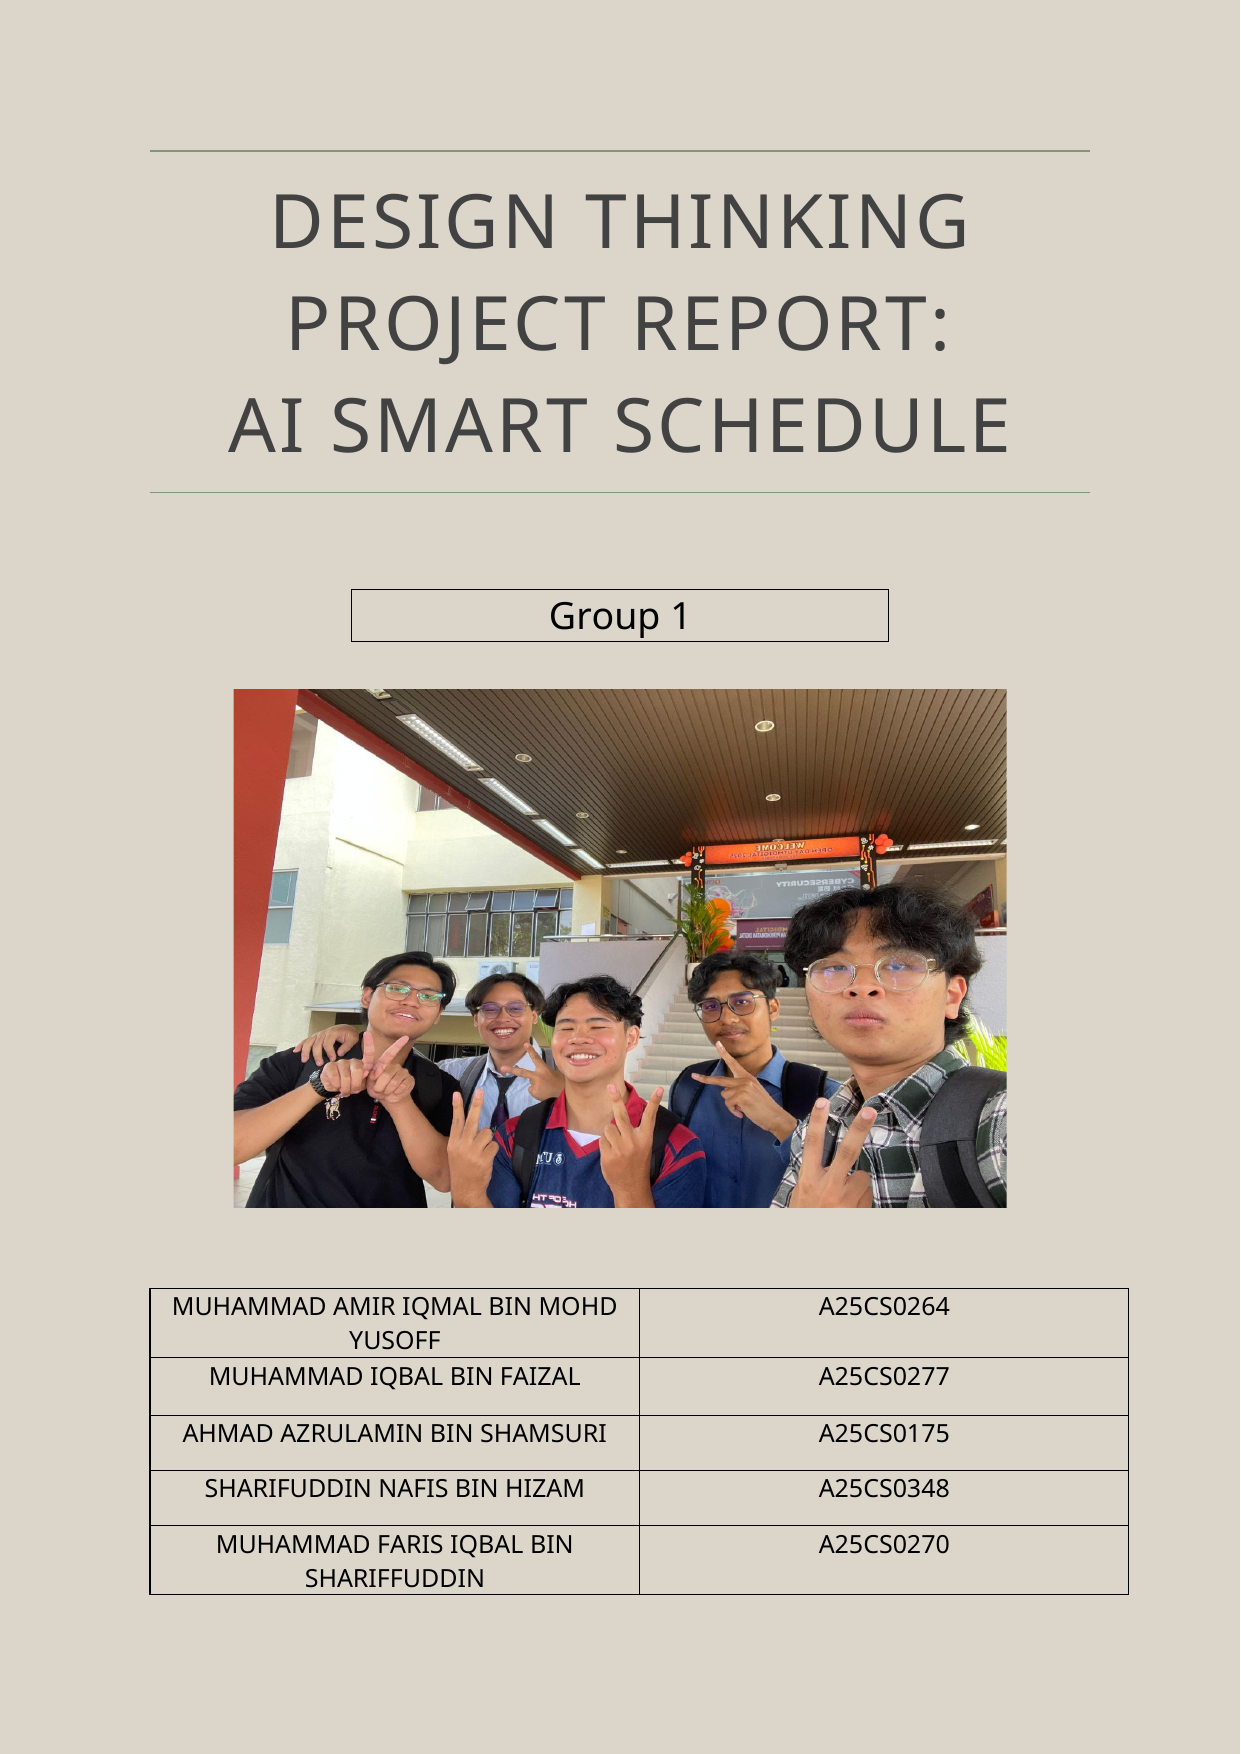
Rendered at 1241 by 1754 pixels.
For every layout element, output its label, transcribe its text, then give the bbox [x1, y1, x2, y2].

table_header MUHAMMAD AMIR IQMAL BIN MOHD YUSOFF [151, 1289, 639, 1357]
table_header Group 1 [352, 590, 888, 641]
table_cell A25CS0175 [640, 1416, 1128, 1470]
title Design Thinking project report: ai smart schedule [150, 152, 1090, 492]
table_cell A25CS0270 [640, 1526, 1128, 1594]
table_cell AHMAD AZRULAMIN BIN SHAMSURI [151, 1416, 639, 1470]
picture [233, 689, 1007, 1208]
table_cell MUHAMMAD FARIS IQBAL BIN SHARIFFUDDIN [151, 1526, 639, 1594]
table_cell SHARIFUDDIN NAFIS BIN HIZAM [151, 1471, 639, 1525]
table_cell A25CS0348 [640, 1471, 1128, 1525]
table_header A25CS0264 [640, 1289, 1128, 1357]
table_cell MUHAMMAD IQBAL BIN FAIZAL [151, 1358, 639, 1415]
table_cell A25CS0277 [640, 1358, 1128, 1415]
